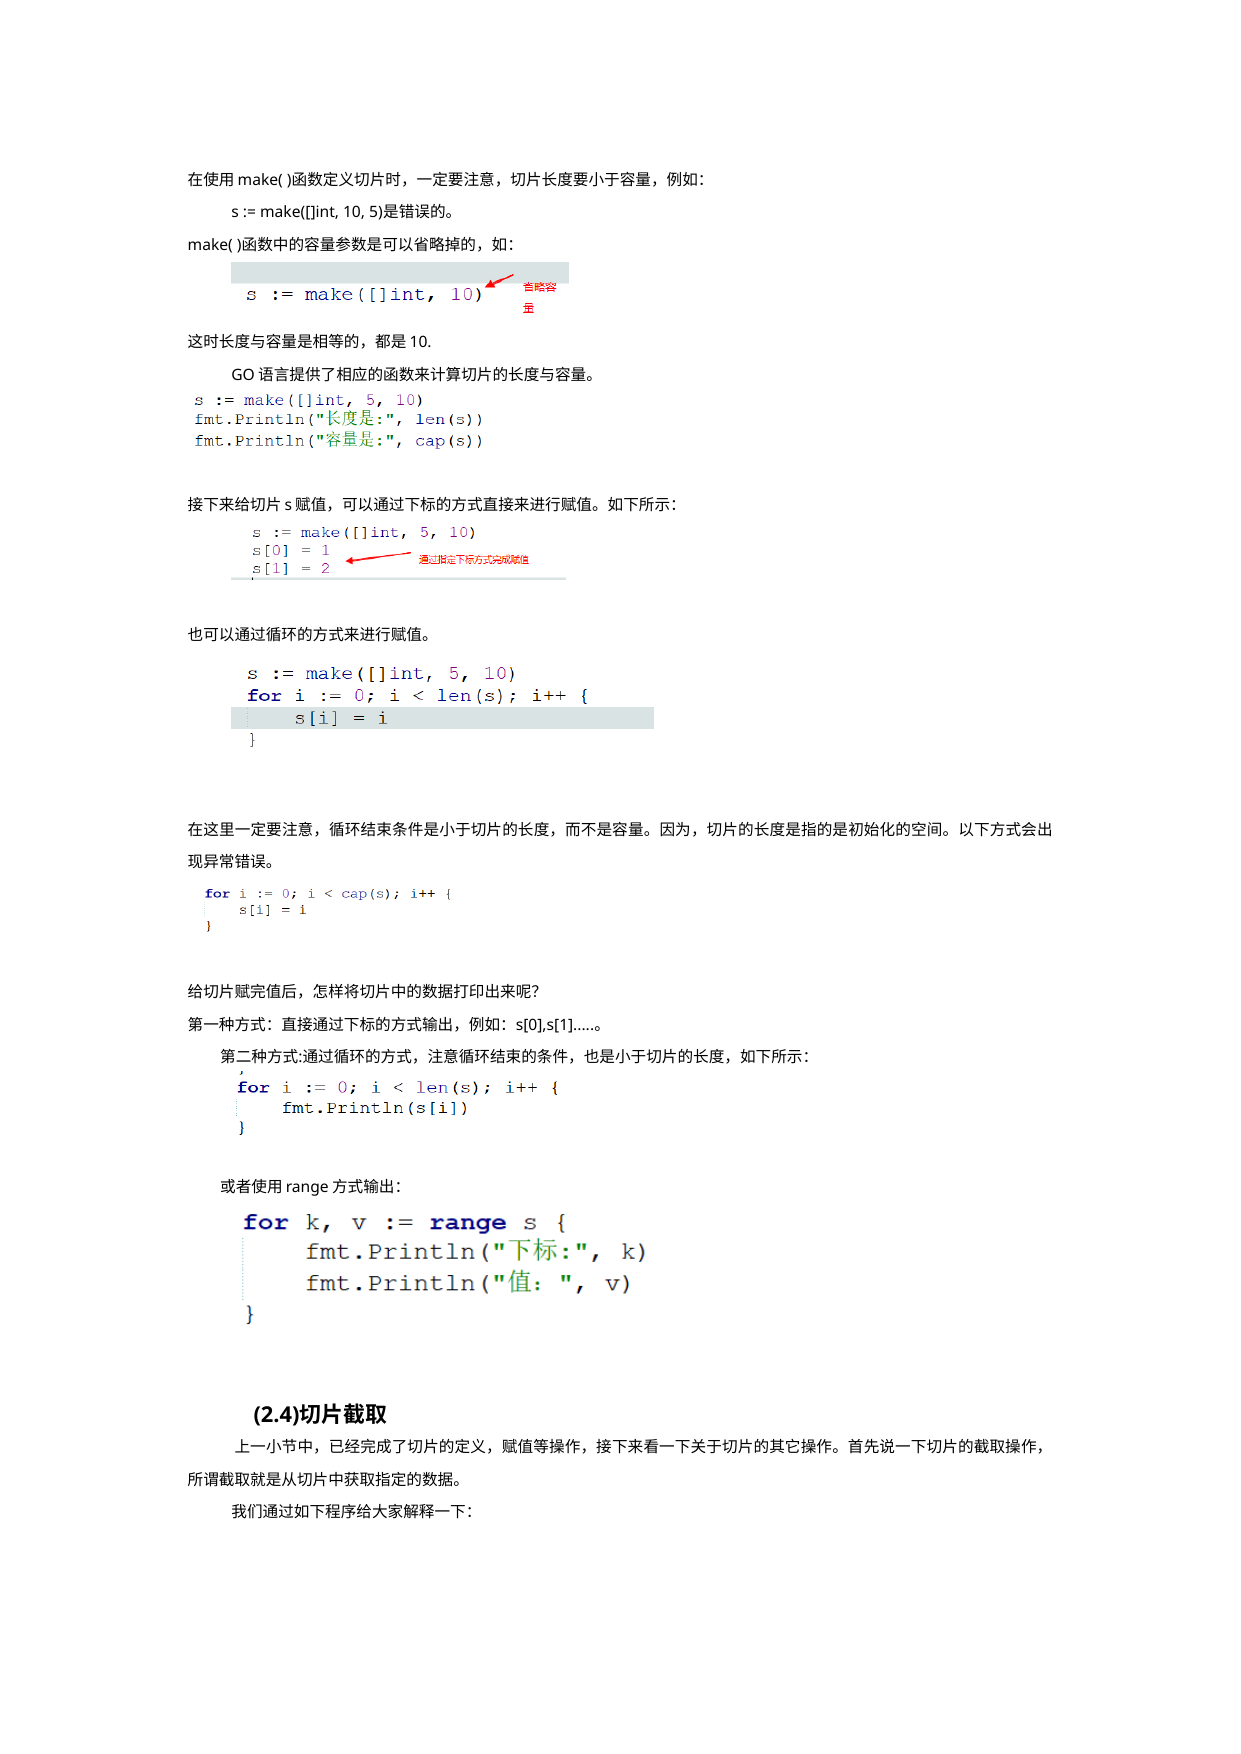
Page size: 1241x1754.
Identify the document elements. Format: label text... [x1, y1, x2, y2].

text 这时长度与容量是相等的，都是10. [187, 324, 1053, 357]
text 第二种方式:通过循环的方式，注意循环结束的条件，也是小于切片的长度，如下所示： [187, 1039, 1053, 1072]
text (2.4)切片截取 [187, 1397, 1053, 1429]
text 第一种方式：直接通过下标的方式输出，例如：s[0],s[1].....。 [187, 1007, 1053, 1039]
picture [187, 389, 563, 451]
text 我们通过如下程序给大家解释一下： [187, 1494, 1053, 1527]
text 上一小节中，已经完成了切片的定义，赋值等操作，接下来看一下关于切片的其它操作。首先说一下切片的截取操作，所谓截取就是从切片中获取指定的数据。 [187, 1429, 1053, 1494]
picture [220, 1071, 663, 1147]
text 接下来给切片s赋值，可以通过下标的方式直接来进行赋值。如下所示： [187, 487, 1053, 519]
text 在这里一定要注意，循环结束条件是小于切片的长度，而不是容量。因为，切片的长度是指的是初始化的空间。以下方式会出现异常错误。 [187, 812, 1053, 877]
text 也可以通过循环的方式来进行赋值。 [187, 617, 1053, 649]
text 在使用make( )函数定义切片时，一定要注意，切片长度要小于容量，例如： [187, 162, 1053, 194]
picture [231, 523, 566, 580]
text s := make([]int, 10, 5)是错误的。 [187, 194, 1053, 227]
picture [187, 876, 549, 945]
text 或者使用range方式输出： [187, 1169, 1053, 1202]
picture [231, 665, 654, 764]
picture [220, 1201, 688, 1335]
text 给切片赋完值后，怎样将切片中的数据打印出来呢？ [187, 974, 1053, 1007]
picture [231, 262, 569, 322]
text GO语言提供了相应的函数来计算切片的长度与容量。 [187, 357, 1053, 389]
text make( )函数中的容量参数是可以省略掉的，如： [187, 227, 1053, 259]
